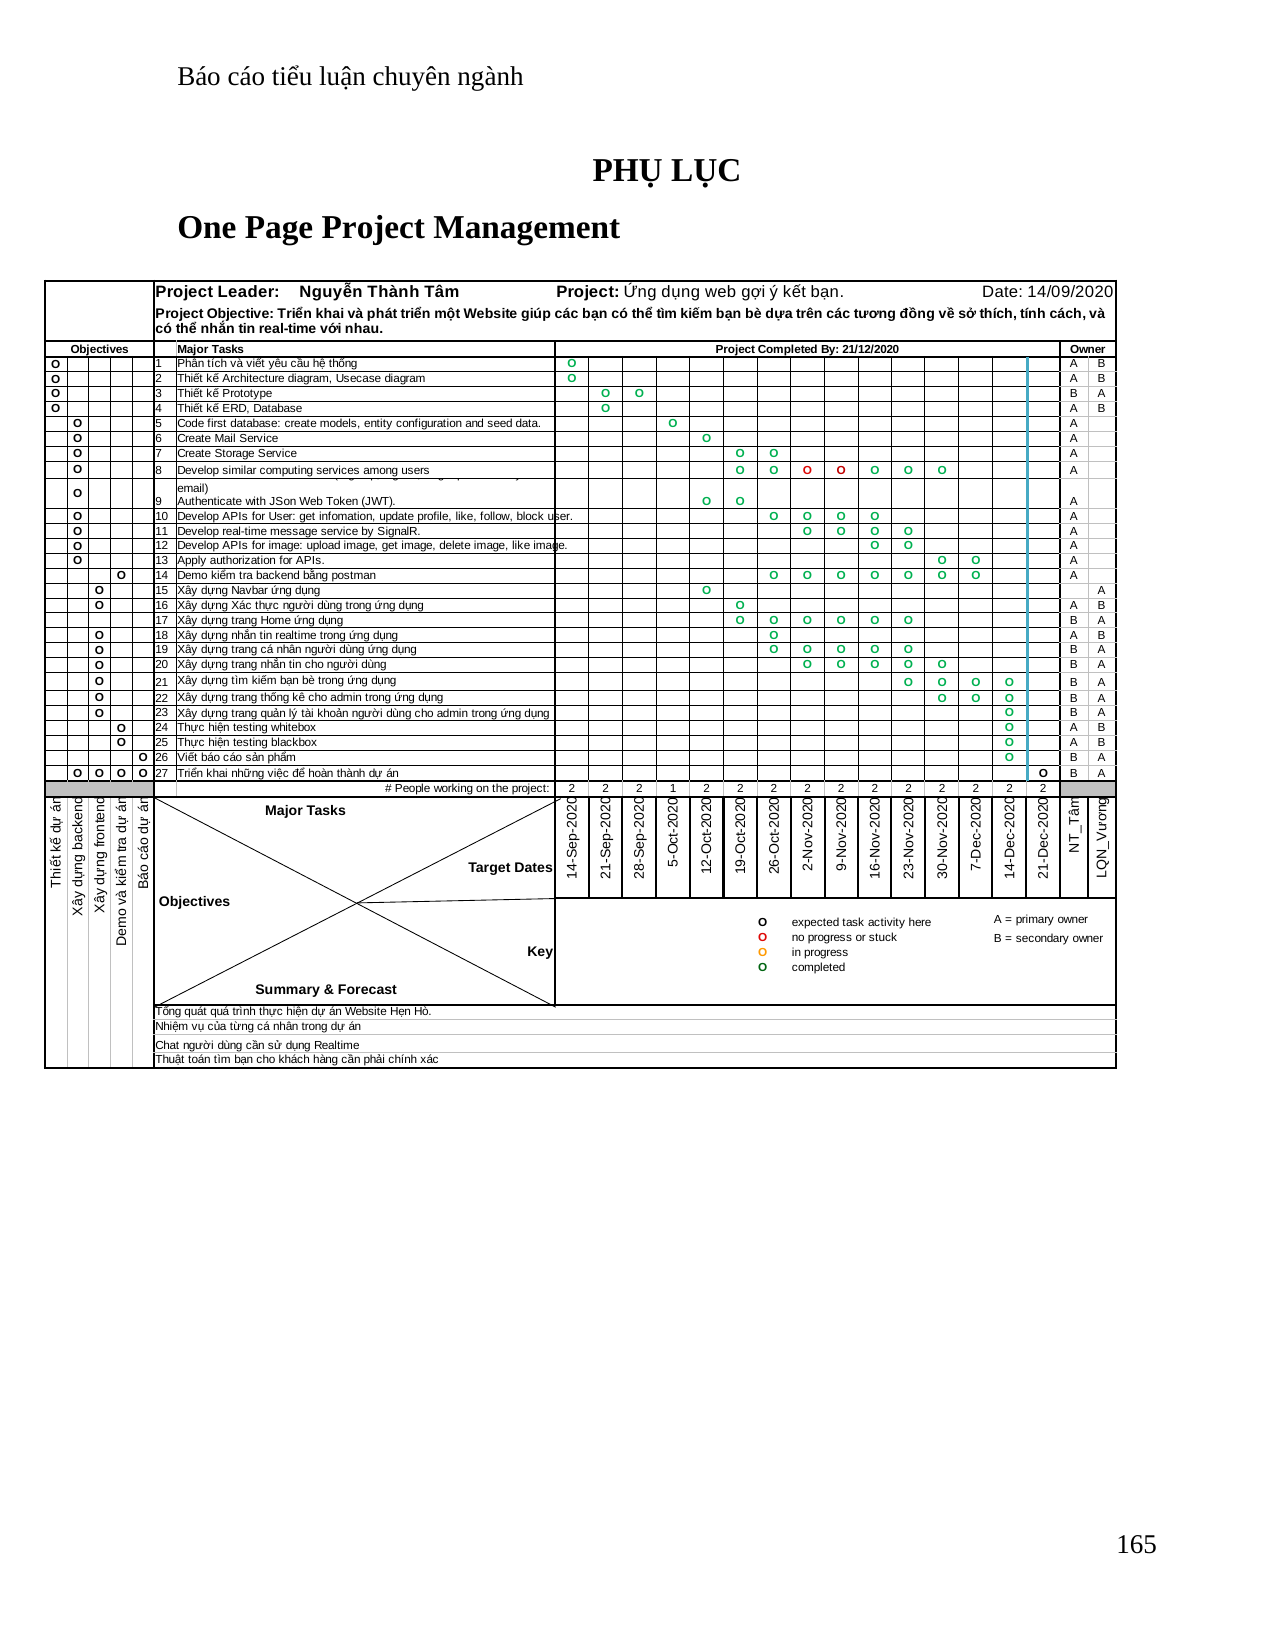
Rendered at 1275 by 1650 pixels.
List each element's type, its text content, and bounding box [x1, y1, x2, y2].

text One Page Project Management [177, 207, 1156, 246]
text PHỤ LỤC [177, 150, 1156, 188]
